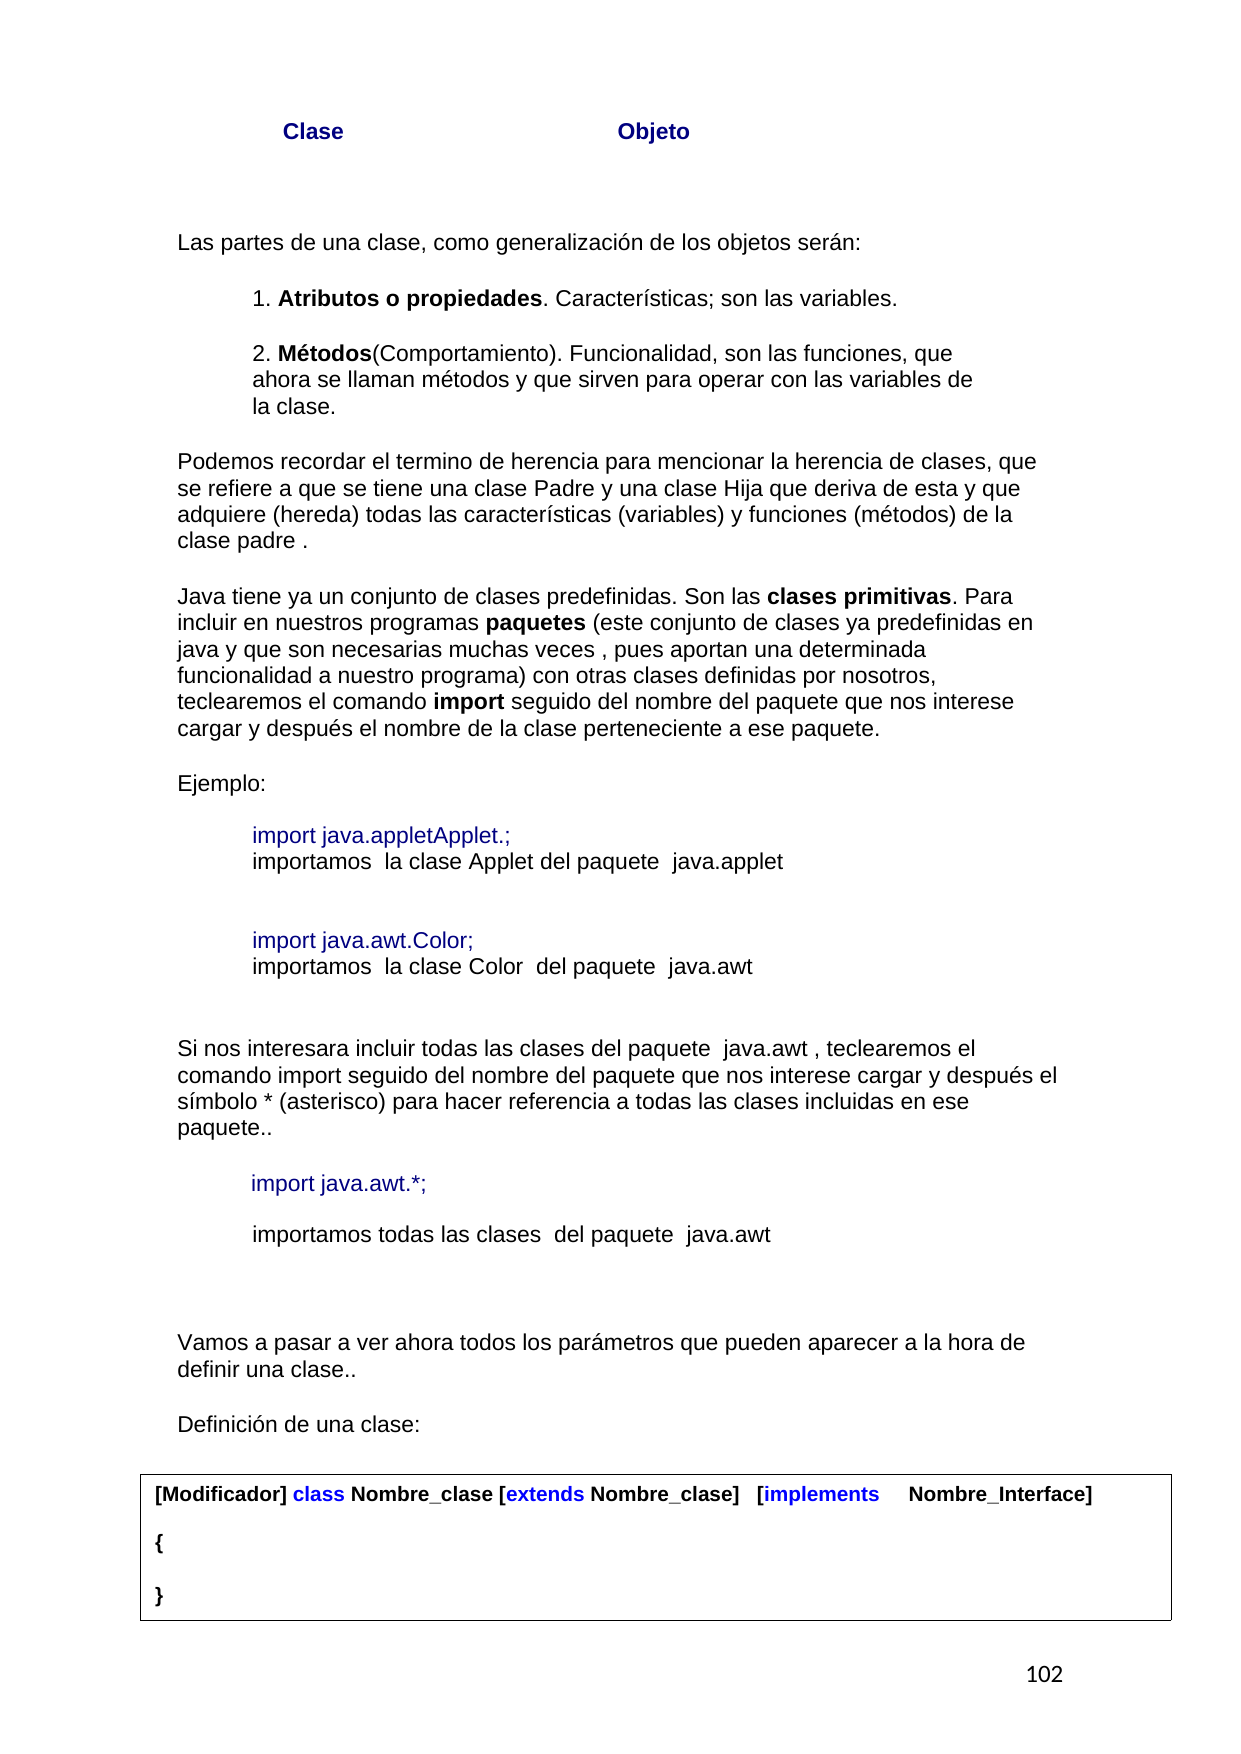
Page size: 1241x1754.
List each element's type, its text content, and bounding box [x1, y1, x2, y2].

text 2. Métodos(Comportamiento). Funcionalidad, son las funciones, que ahora se llaman métodos y que sirven para operar con las variables de la clase. [252, 340, 988, 419]
text Podemos recordar el termino de herencia para mencionar la herencia de clases, que se refiere a que se tiene una clase Padre y una clase Hija que deriva de esta y que adquiere (hereda) todas las características (variables) y funciones (métodos) de la clase padre . [177, 448, 1063, 554]
text Las partes de una clase, como generalización de los objetos serán: [177, 229, 1063, 255]
text import java.awt.*; [177, 1170, 1063, 1196]
text import java.appletApplet.; [252, 822, 988, 848]
text importamos la clase Color del paquete java.awt [252, 953, 988, 980]
text Java tiene ya un conjunto de clases predefinidas. Son las clases primitivas. Para incluir en nuestros programas paquetes (este conjunto de clases ya predefinidas en java y que son necesarias muchas veces , pues aportan una determinada funcionalidad a nuestro programa) con otras clases definidas por nosotros, teclearemos el comando import seguido del nombre del paquete que nos interese cargar y después el nombre de la clase perteneciente a ese paquete. [177, 583, 1063, 741]
text Definición de una clase: [177, 1411, 1063, 1438]
text Si nos interesara incluir todas las clases del paquete java.awt , teclearemos el comando import seguido del nombre del paquete que nos interese cargar y después el símbolo * (asterisco) para hacer referencia a todas las clases incluidas en ese paquete.. [177, 1035, 1063, 1141]
text import java.awt.Color; [252, 927, 988, 953]
text importamos todas las clases del paquete java.awt [252, 1221, 988, 1247]
text importamos la clase Applet del paquete java.applet [252, 848, 988, 874]
text Ejemplo: [177, 770, 1063, 797]
text Clase Objeto [251, 118, 1063, 144]
text Vamos a pasar a ver ahora todos los parámetros que pueden aparecer a la hora de definir una clase.. [177, 1329, 1063, 1382]
text 1. Atributos o propiedades. Características; son las variables. [252, 284, 988, 311]
